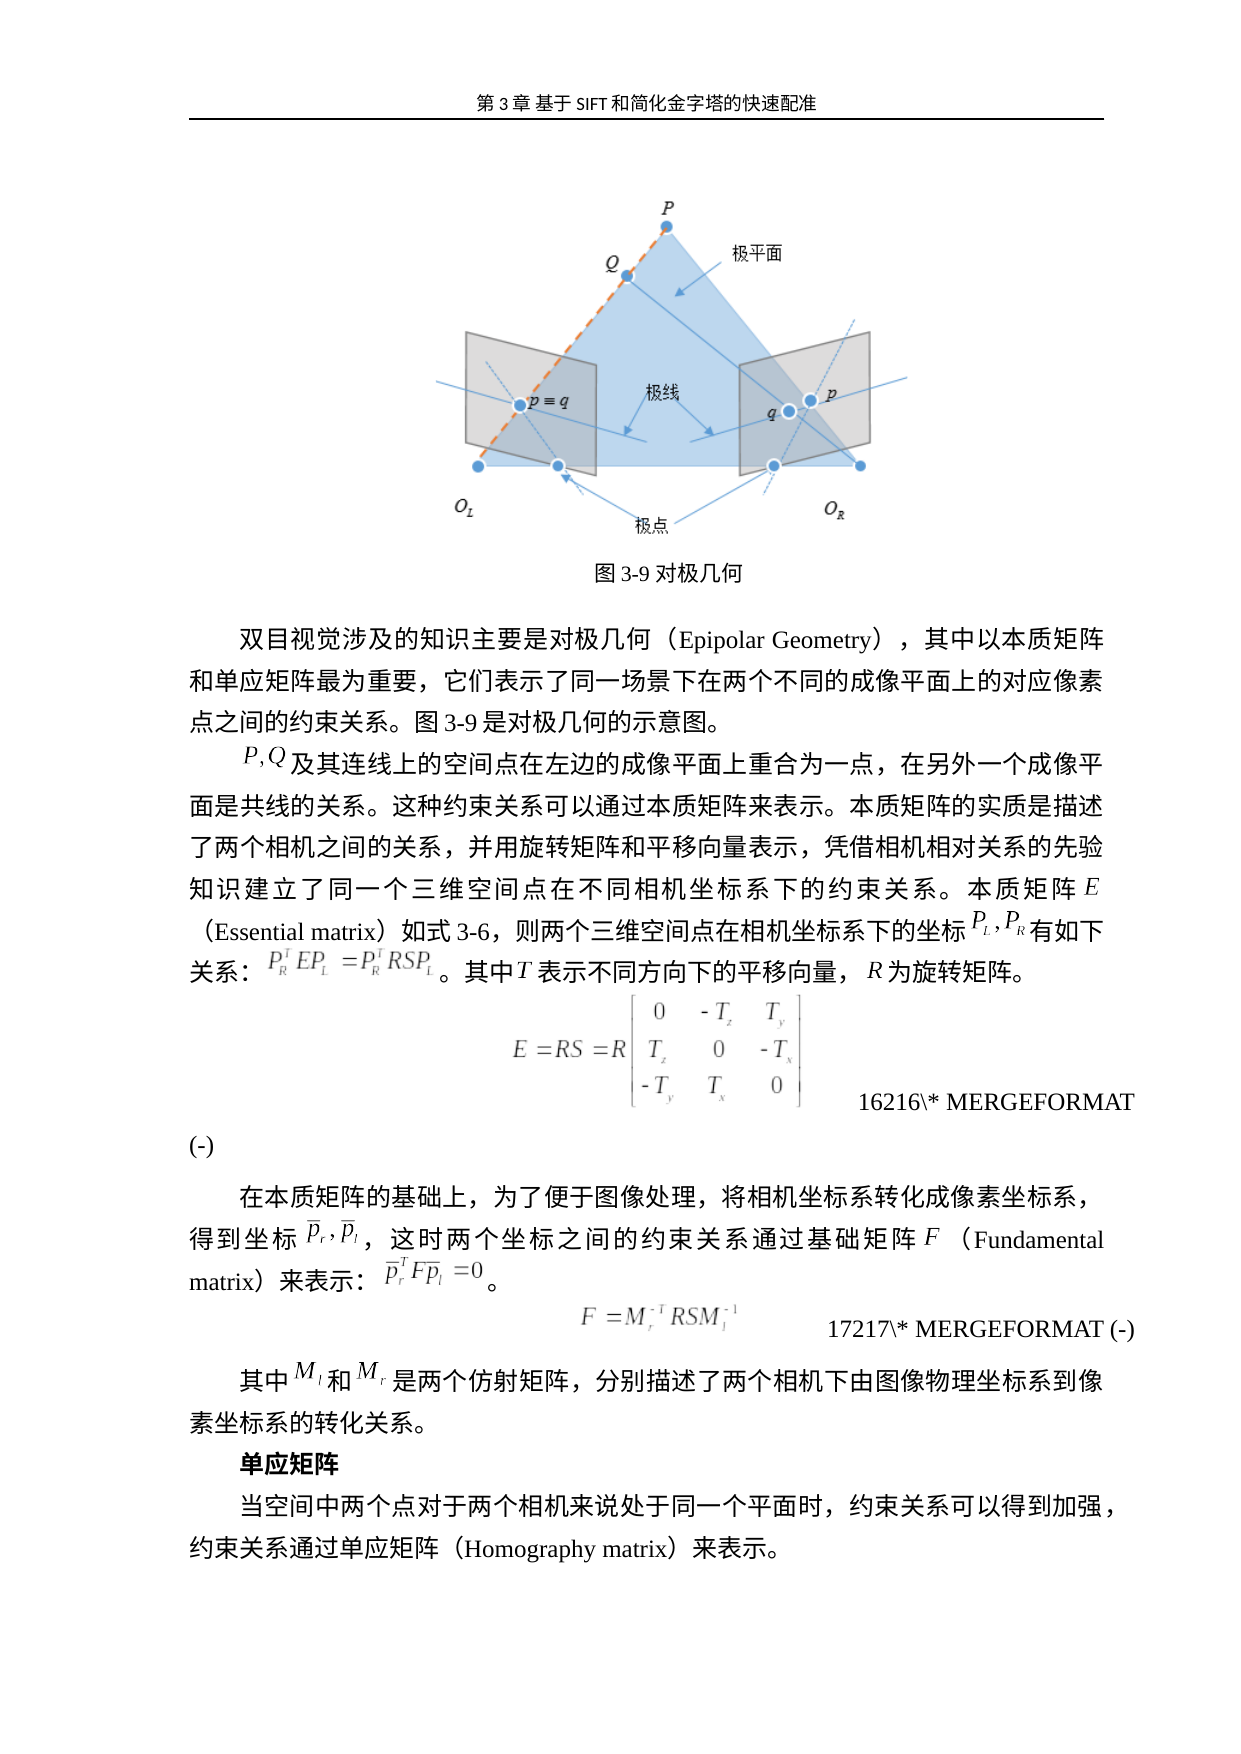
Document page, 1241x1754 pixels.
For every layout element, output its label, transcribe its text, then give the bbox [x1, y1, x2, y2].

text 当空间中两个点对于两个相机来说处于同一个平面时，约束关系可以得到加强，约束关系通过单应矩阵（Homography matrix）来表示。 [189, 1482, 1104, 1566]
text 双目视觉涉及的知识主要是对极几何（Epipolar Geometry），其中以本质矩阵和单应矩阵最为重要，它们表示了同一场景下在两个不同的成像平面上的对应像素点之间的约束关系。图3-9是对极几何的示意图。 [189, 615, 1104, 740]
text 在本质矩阵的基础上，为了便于图像处理，将相机坐标系转化成像素坐标系，得到坐标，这时两个坐标之间的约束关系通过基础矩阵（Fundamental matrix）来表示：。 [189, 1173, 1104, 1298]
text 其中和是两个仿射矩阵，分别描述了两个相机下由图像物理坐标系到像素坐标系的转化关系。 [189, 1357, 1104, 1441]
subtitle 图3-9 对极几何 [189, 561, 1104, 586]
text 及其连线上的空间点在左边的成像平面上重合为一点，在另外一个成像平面是共线的关系。这种约束关系可以通过本质矩阵来表示。本质矩阵的实质是描述了两个相机之间的关系，并用旋转矩阵和平移向量表示，凭借相机相对关系的先验知识建立了同一个三维空间点在不同相机坐标系下的约束关系。本质矩阵（Essential matrix）如式3-6，则两个三维空间点在相机坐标系下的坐标有如下关系：。其中表示不同方向下的平移向量，为旋转矩阵。 [189, 740, 1104, 990]
text 单应矩阵 [189, 1441, 1104, 1482]
